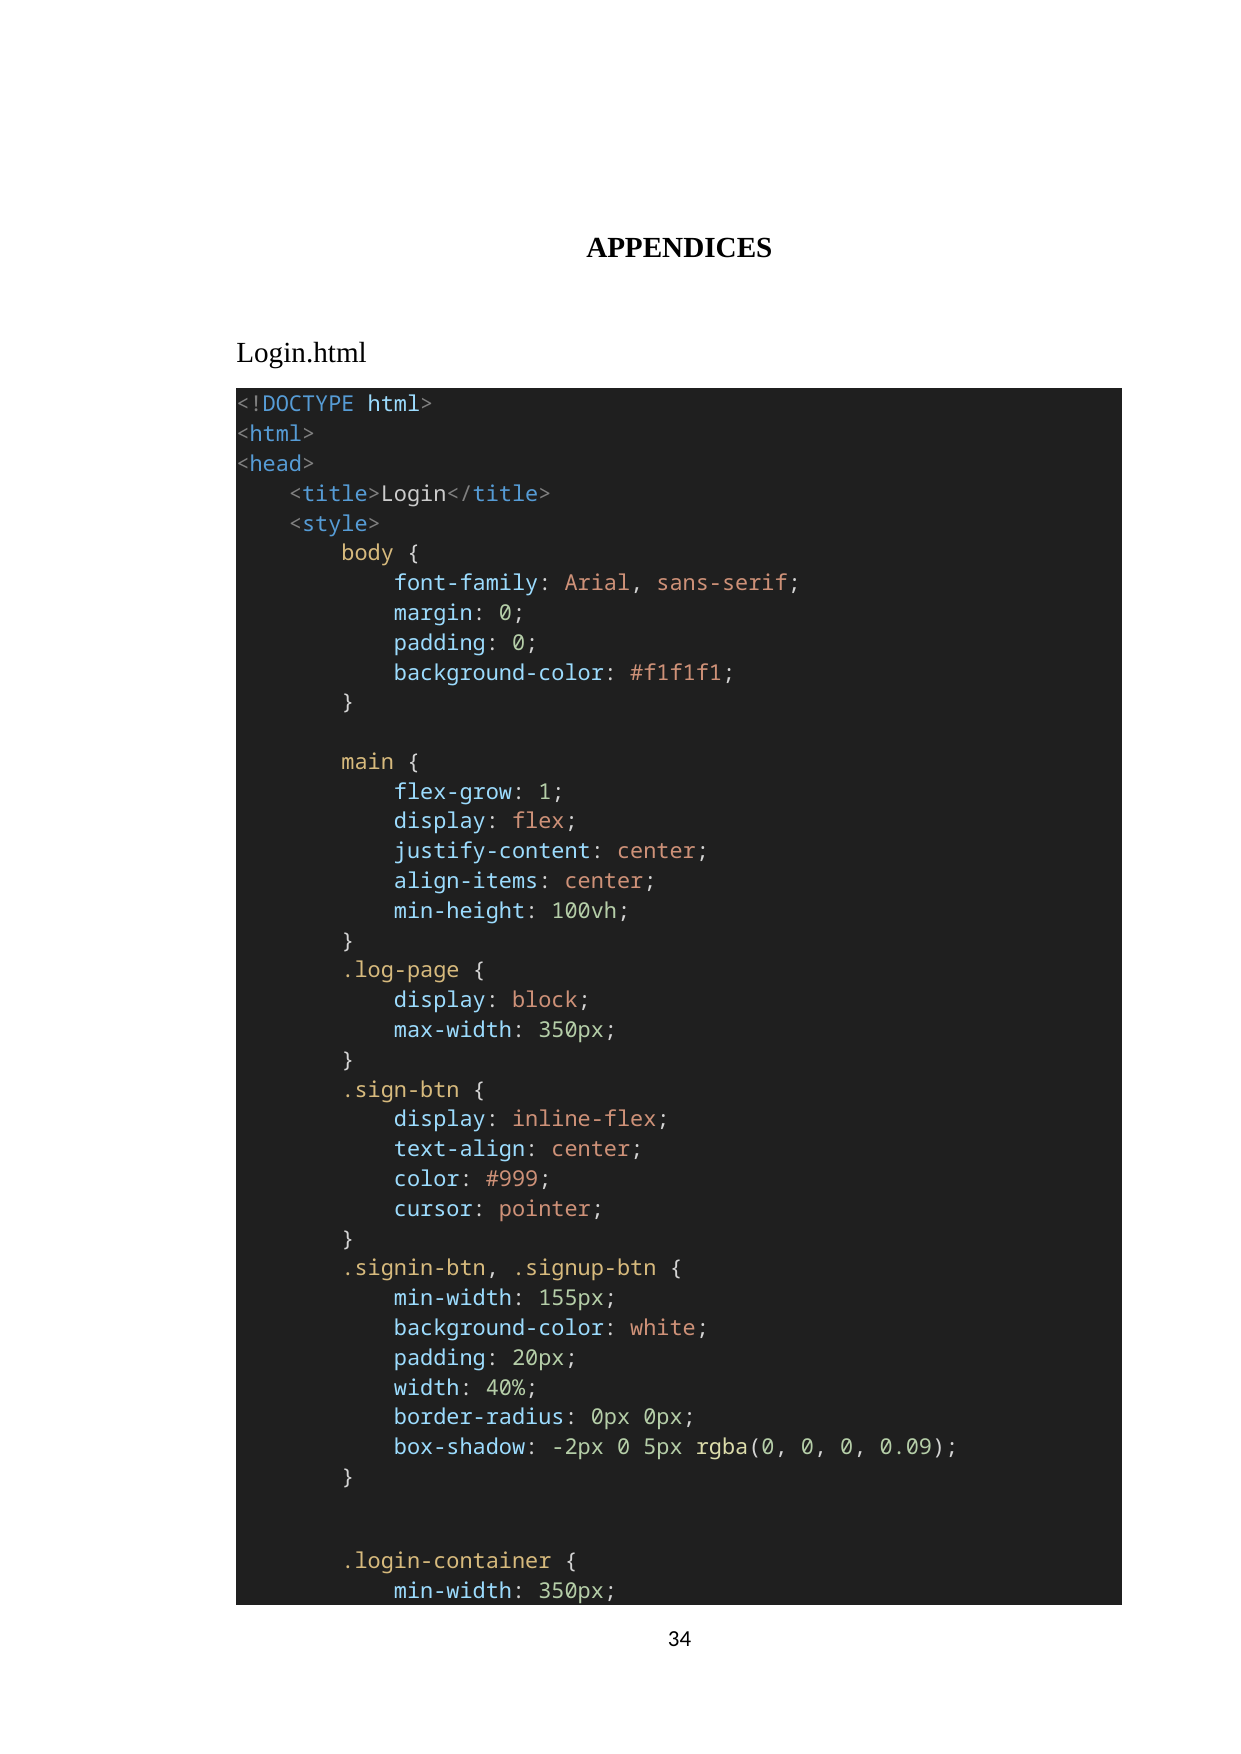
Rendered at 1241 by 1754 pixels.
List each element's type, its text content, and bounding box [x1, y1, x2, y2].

text .sign-btn { [236, 1074, 1122, 1103]
text margin: 0; [236, 597, 1122, 627]
text min-width: 350px; [236, 1575, 1122, 1605]
text cursor: pointer; [236, 1193, 1122, 1223]
text align-items: center; [236, 865, 1122, 895]
text min-width: 155px; [236, 1282, 1122, 1312]
text flex-grow: 1; [236, 776, 1122, 806]
text APPENDICES [236, 230, 1122, 263]
text max-width: 350px; [236, 1014, 1122, 1044]
text display: inline-flex; [236, 1103, 1122, 1133]
text text-align: center; [236, 1133, 1122, 1163]
text <head> [236, 448, 1122, 478]
text <style> [236, 508, 1122, 537]
text background-color: #f1f1f1; [236, 657, 1122, 686]
text .login-container { [236, 1546, 1122, 1575]
text main { [236, 746, 1122, 776]
text <html> [236, 418, 1122, 448]
text Login.html [236, 336, 1122, 369]
text <!DOCTYPE html> [236, 388, 1122, 418]
text } [236, 686, 1122, 716]
text } [236, 1223, 1122, 1252]
text padding: 0; [236, 627, 1122, 657]
text } [236, 925, 1122, 954]
text box-shadow: -2px 0 5px rgba(0, 0, 0, 0.09); [236, 1431, 1122, 1461]
text } [236, 1461, 1122, 1491]
text font-family: Arial, sans-serif; [236, 567, 1122, 597]
text display: flex; [236, 806, 1122, 835]
text <title>Login</title> [236, 478, 1122, 508]
text padding: 20px; [236, 1342, 1122, 1372]
text .signin-btn, .signup-btn { [236, 1252, 1122, 1282]
text color: #999; [236, 1163, 1122, 1193]
text justify-content: center; [236, 835, 1122, 865]
text min-height: 100vh; [236, 895, 1122, 925]
text display: block; [236, 984, 1122, 1014]
text .log-page { [236, 954, 1122, 984]
text body { [236, 537, 1122, 567]
text } [236, 1044, 1122, 1074]
text background-color: white; [236, 1312, 1122, 1342]
text width: 40%; [236, 1372, 1122, 1401]
text border-radius: 0px 0px; [236, 1401, 1122, 1431]
